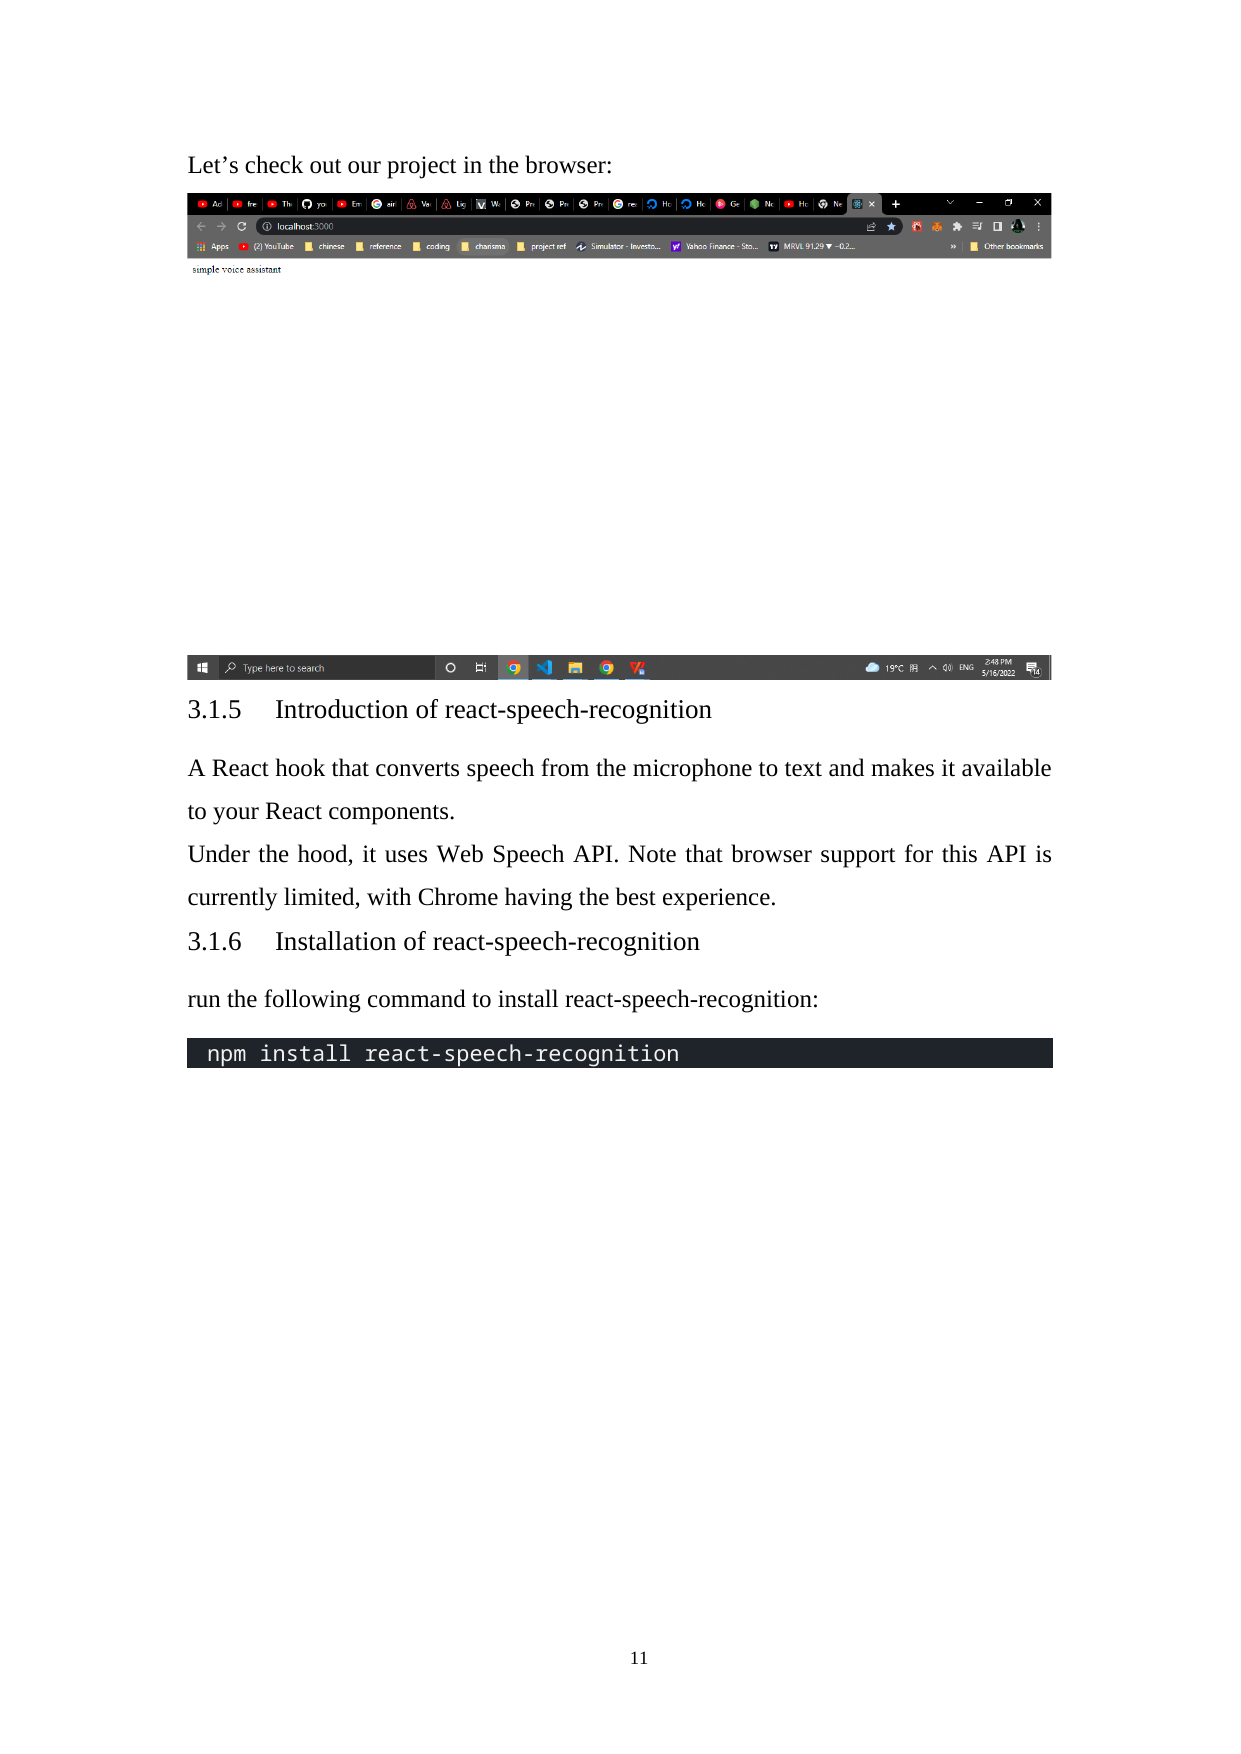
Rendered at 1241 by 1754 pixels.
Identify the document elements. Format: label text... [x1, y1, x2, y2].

subtitle Installation of react-speech-recognition [187, 925, 1053, 956]
text npm install react-speech-recognition [187, 1038, 1053, 1068]
text Let’s check out our project in the browser: [187, 150, 1053, 179]
text run the following command to install react-speech-recognition: [187, 984, 1053, 1013]
picture [187, 193, 1052, 680]
text A React hook that converts speech from the microphone to text and makes it available to your React components. [187, 753, 1053, 824]
subtitle Introduction of react-speech-recognition [187, 693, 1053, 725]
text Under the hood, it uses Web Speech API. Note that browser support for this API is currently limited, with Chrome having the best experience. [187, 839, 1053, 911]
